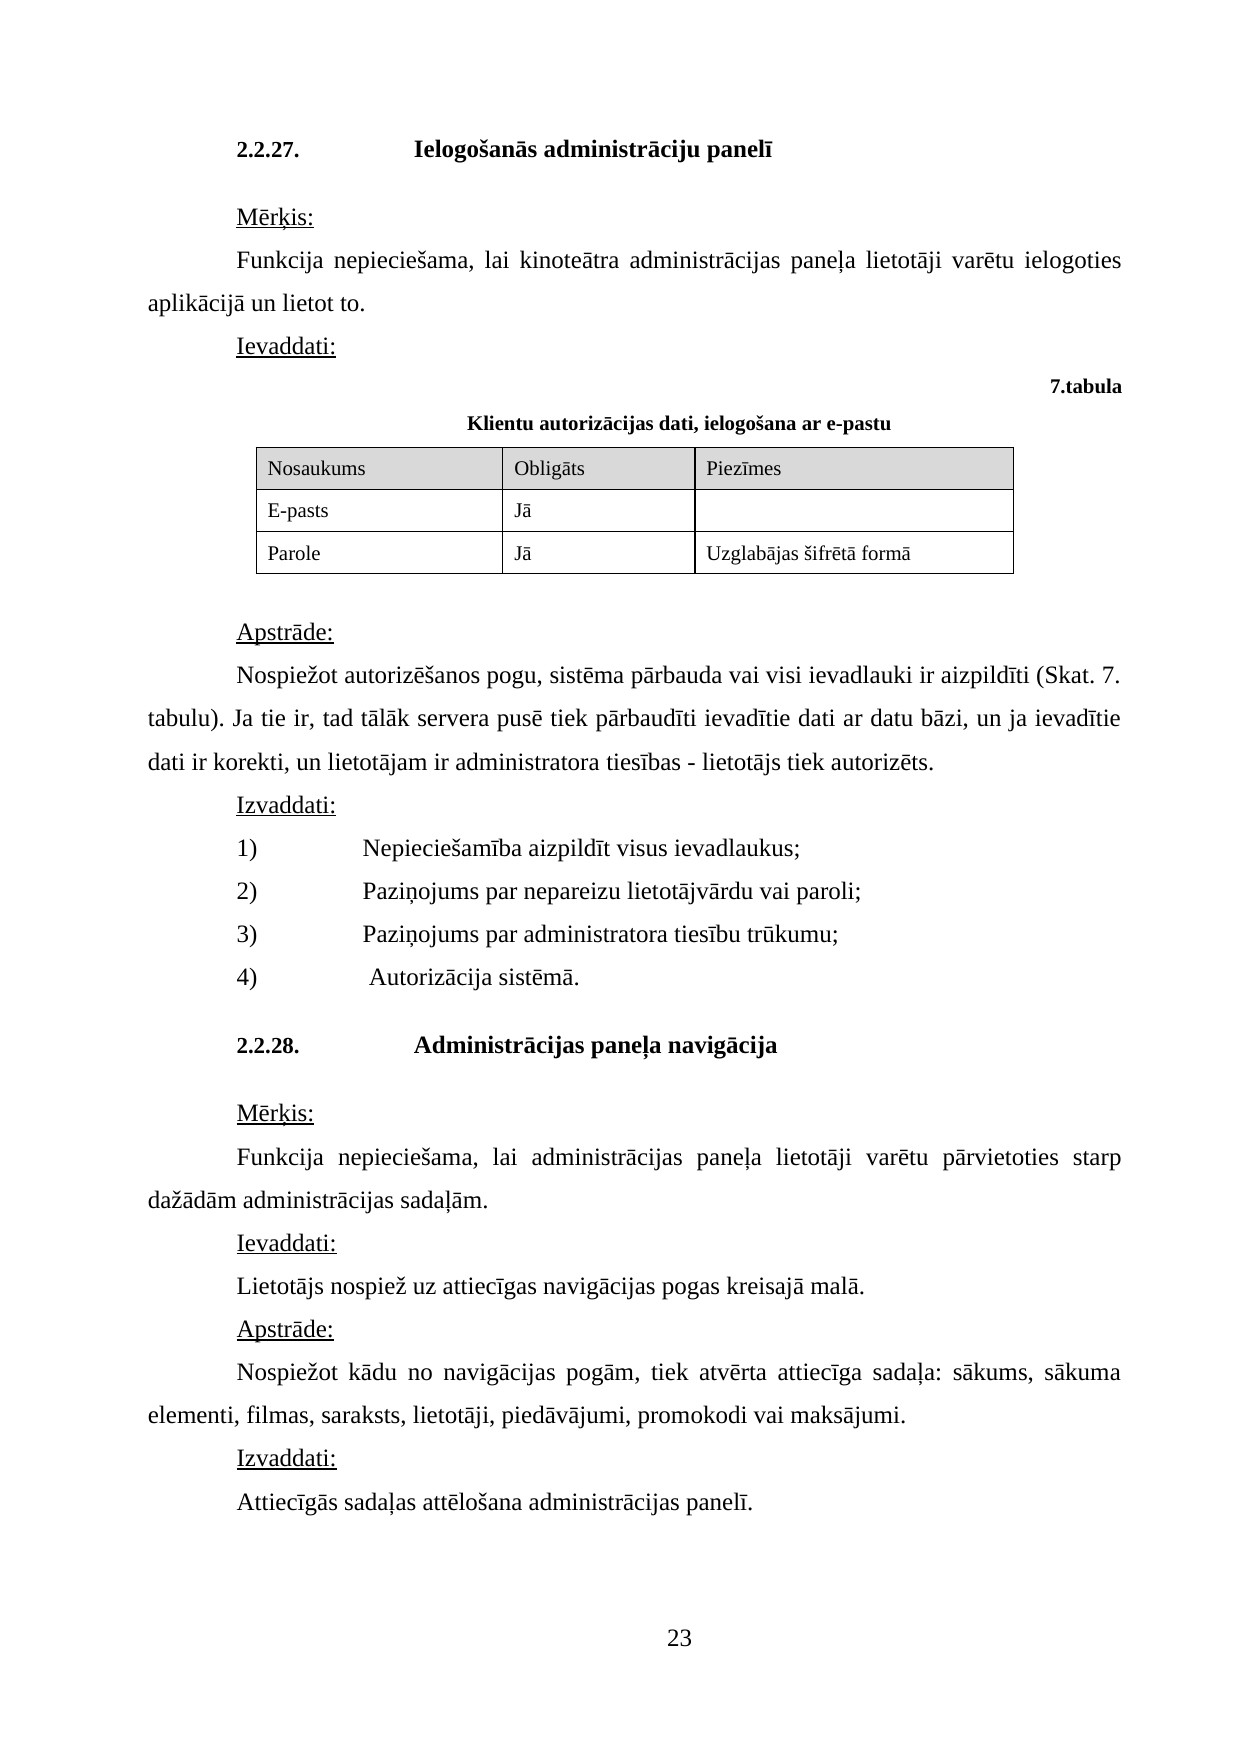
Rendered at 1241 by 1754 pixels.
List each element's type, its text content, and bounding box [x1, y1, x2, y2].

text Apstrāde: [148, 617, 1122, 646]
table_header Nosaukums [257, 448, 502, 489]
table_cell Parole [257, 532, 502, 573]
text Lietotājs nospiež uz attiecīgas navigācijas pogas kreisajā malā. [148, 1271, 1122, 1300]
text Mērķis: [148, 202, 1122, 231]
table_cell [696, 490, 1013, 531]
subtitle Ielogošanās administrāciju panelī [236, 134, 1122, 163]
subtitle Administrācijas paneļa navigācija [236, 1030, 1122, 1059]
table_cell Jā [503, 490, 694, 531]
table_cell Jā [503, 532, 694, 573]
list Nepieciešamība aizpildīt visus ievadlaukus; [236, 833, 1122, 862]
text Ievaddati: [148, 1228, 1122, 1257]
text Izvaddati: [148, 790, 1122, 818]
text 7.tabula [148, 374, 1122, 398]
table_cell E-pasts [257, 490, 502, 531]
text Funkcija nepieciešama, lai administrācijas paneļa lietotāji varētu pārvietoties starp dažādām administrācijas sadaļām. [148, 1142, 1122, 1213]
list Paziņojums par administratora tiesību trūkumu; [236, 919, 1122, 948]
text Funkcija nepieciešama, lai kinoteātra administrācijas paneļa lietotāji varētu ielogoties aplikācijā un lietot to. [148, 245, 1122, 317]
text Nospiežot autorizēšanos pogu, sistēma pārbauda vai visi ievadlauki ir aizpildīti (Skat. 7. tabulu). Ja tie ir, tad tālāk servera pusē tiek pārbaudīti ievadītie dati ar datu bāzi, un ja ievadītie dati ir korekti, un lietotājam ir administratora tiesības - lietotājs tiek autorizēts. [148, 660, 1122, 775]
text Klientu autorizācijas dati, ielogošana ar e-pastu [148, 411, 1122, 434]
text Apstrāde: [148, 1314, 1122, 1343]
text Ievaddati: [148, 331, 1122, 360]
text Izvaddati: [148, 1443, 1122, 1472]
text Attiecīgās sadaļas attēlošana administrācijas panelī. [148, 1487, 1122, 1515]
list Autorizācija sistēmā. [236, 962, 1122, 991]
text Nospiežot kādu no navigācijas pogām, tiek atvērta attiecīga sadaļa: sākums, sākuma elementi, filmas, saraksts, lietotāji, piedāvājumi, promokodi vai maksājumi. [148, 1357, 1122, 1429]
table_header Obligāts [503, 448, 694, 489]
text Mērķis: [148, 1098, 1122, 1127]
table_cell Uzglabājas šifrētā formā [696, 532, 1013, 573]
list Paziņojums par nepareizu lietotājvārdu vai paroli; [236, 876, 1122, 905]
table_header Piezīmes [696, 448, 1013, 489]
